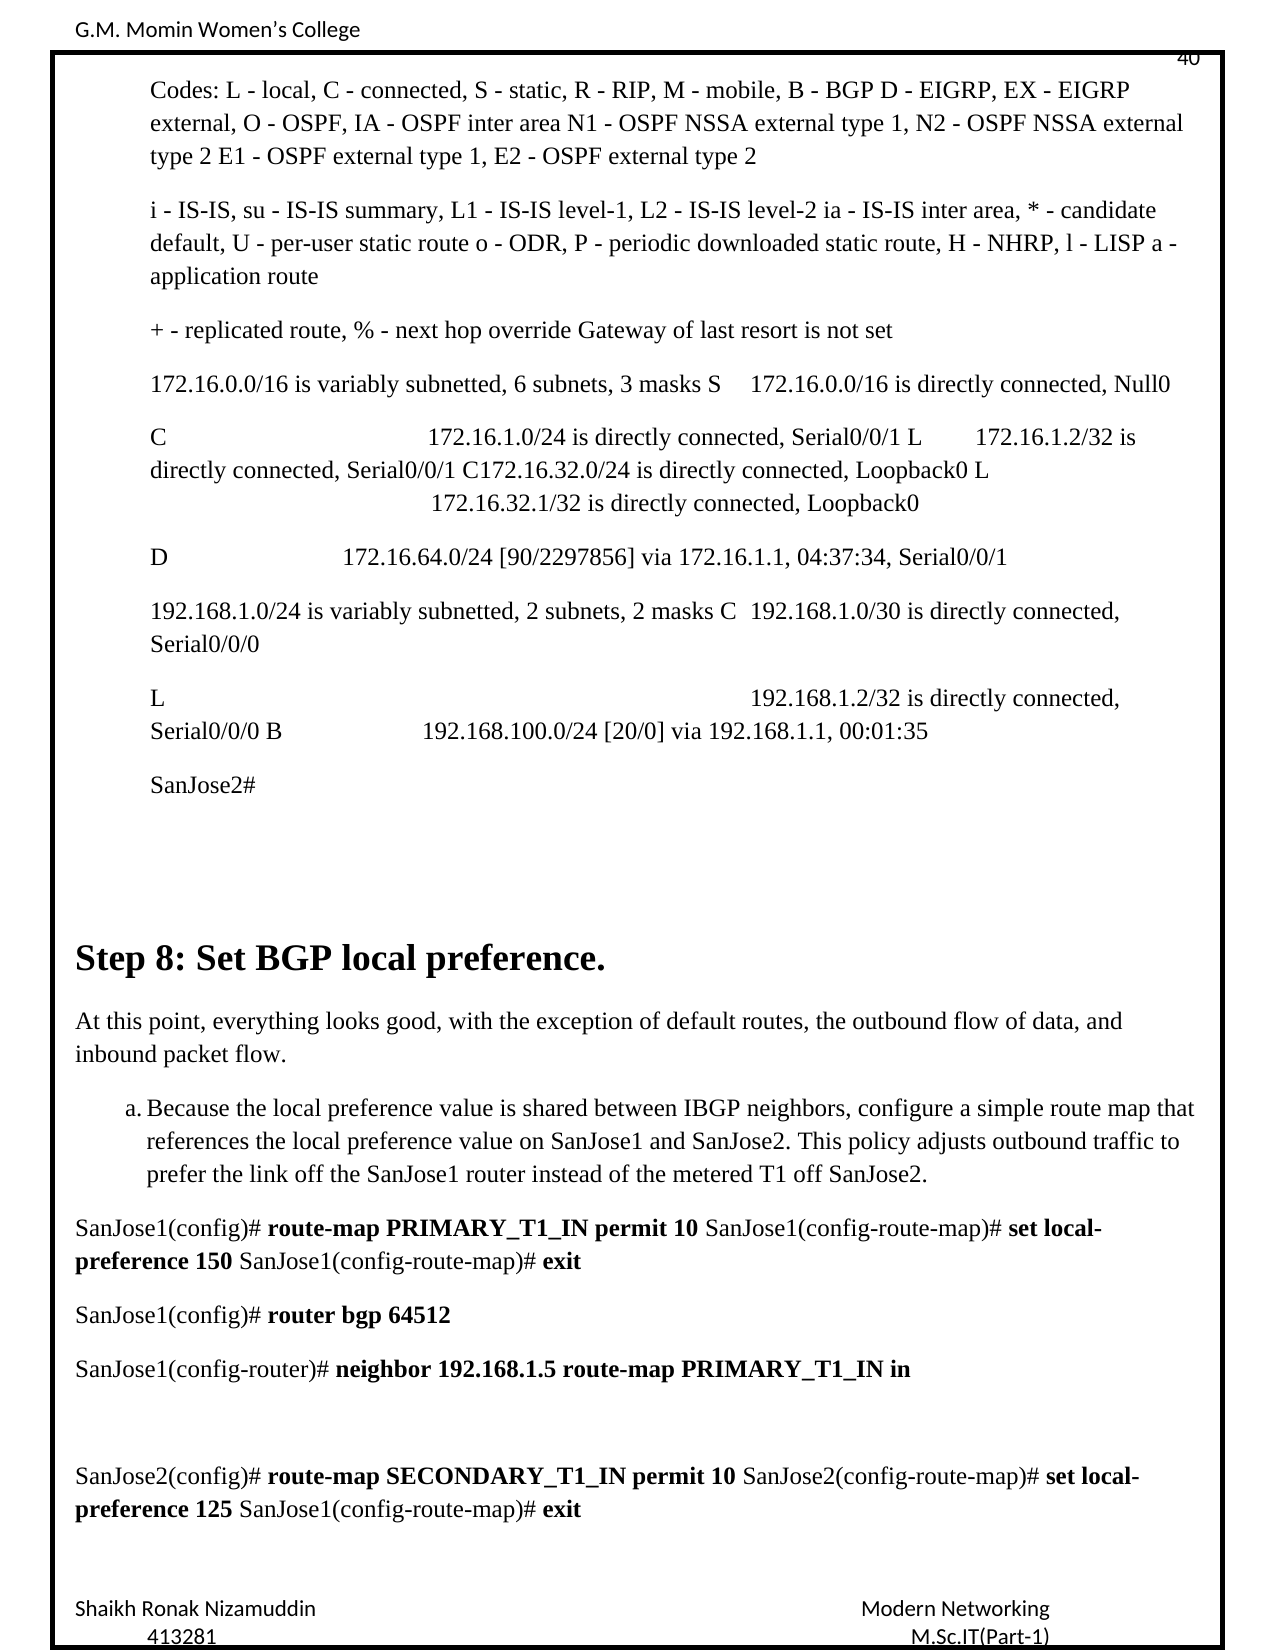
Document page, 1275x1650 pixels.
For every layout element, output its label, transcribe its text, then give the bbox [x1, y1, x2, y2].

text L 192.168.1.2/32 is directly connected, Serial0/0/0 B 192.168.100.0/24 [20/0] via 192.168.1.1, 00:01:35 [150, 683, 1200, 745]
text i - IS-IS, su - IS-IS summary, L1 - IS-IS level-1, L2 - IS-IS level-2 ia - IS-IS inter area, * - candidate default, U - per-user static route o - ODR, P - periodic downloaded static route, H - NHRP, l - LISP a - application route [150, 195, 1200, 290]
list Because the local preference value is shared between IBGP neighbors, configure a simple route map that references the local preference value on SanJose1 and SanJose2. This policy adjusts outbound traffic to prefer the link off the SanJose1 router instead of the metered T1 off SanJose2. [125, 1093, 1200, 1188]
text Codes: L - local, C - connected, S - static, R - RIP, M - mobile, B - BGP D - EIGRP, EX - EIGRP external, O - OSPF, IA - OSPF inter area N1 - OSPF NSSA external type 1, N2 - OSPF NSSA external type 2 E1 - OSPF external type 1, E2 - OSPF external type 2 [150, 75, 1200, 170]
text SanJose1(config)# router bgp 64512 [75, 1300, 1200, 1328]
text SanJose2(config)# route-map SECONDARY_T1_IN permit 10 SanJose2(config-route-map)# set local-preference 125 SanJose1(config-route-map)# exit [75, 1461, 1200, 1523]
text C 172.16.1.0/24 is directly connected, Serial0/0/1 L 172.16.1.2/32 is directly connected, Serial0/0/1 C 172.16.32.0/24 is directly connected, Loopback0 L 172.16.32.1/32 is directly connected, Loopback0 [150, 422, 1200, 517]
text + - replicated route, % - next hop override Gateway of last resort is not set [150, 315, 1200, 343]
text SanJose1(config-router)# neighbor 192.168.1.5 route-map PRIMARY_T1_IN in [75, 1354, 1200, 1382]
text 192.168.1.0/24 is variably subnetted, 2 subnets, 2 masks C 192.168.1.0/30 is directly connected, Serial0/0/0 [150, 596, 1200, 658]
text SanJose1(config)# route-map PRIMARY_T1_IN permit 10 SanJose1(config-route-map)# set local-preference 150 SanJose1(config-route-map)# exit [75, 1213, 1200, 1275]
text SanJose2# [150, 770, 1200, 799]
text D 172.16.64.0/24 [90/2297856] via 172.16.1.1, 04:37:34, Serial0/0/1 [150, 542, 1200, 571]
text 172.16.0.0/16 is variably subnetted, 6 subnets, 3 masks S 172.16.0.0/16 is directly connected, Null0 [150, 369, 1200, 397]
text Step 8: Set BGP local preference. [75, 936, 1200, 979]
text At this point, everything looks good, with the exception of default routes, the outbound flow of data, and inbound packet flow. [75, 1006, 1200, 1068]
